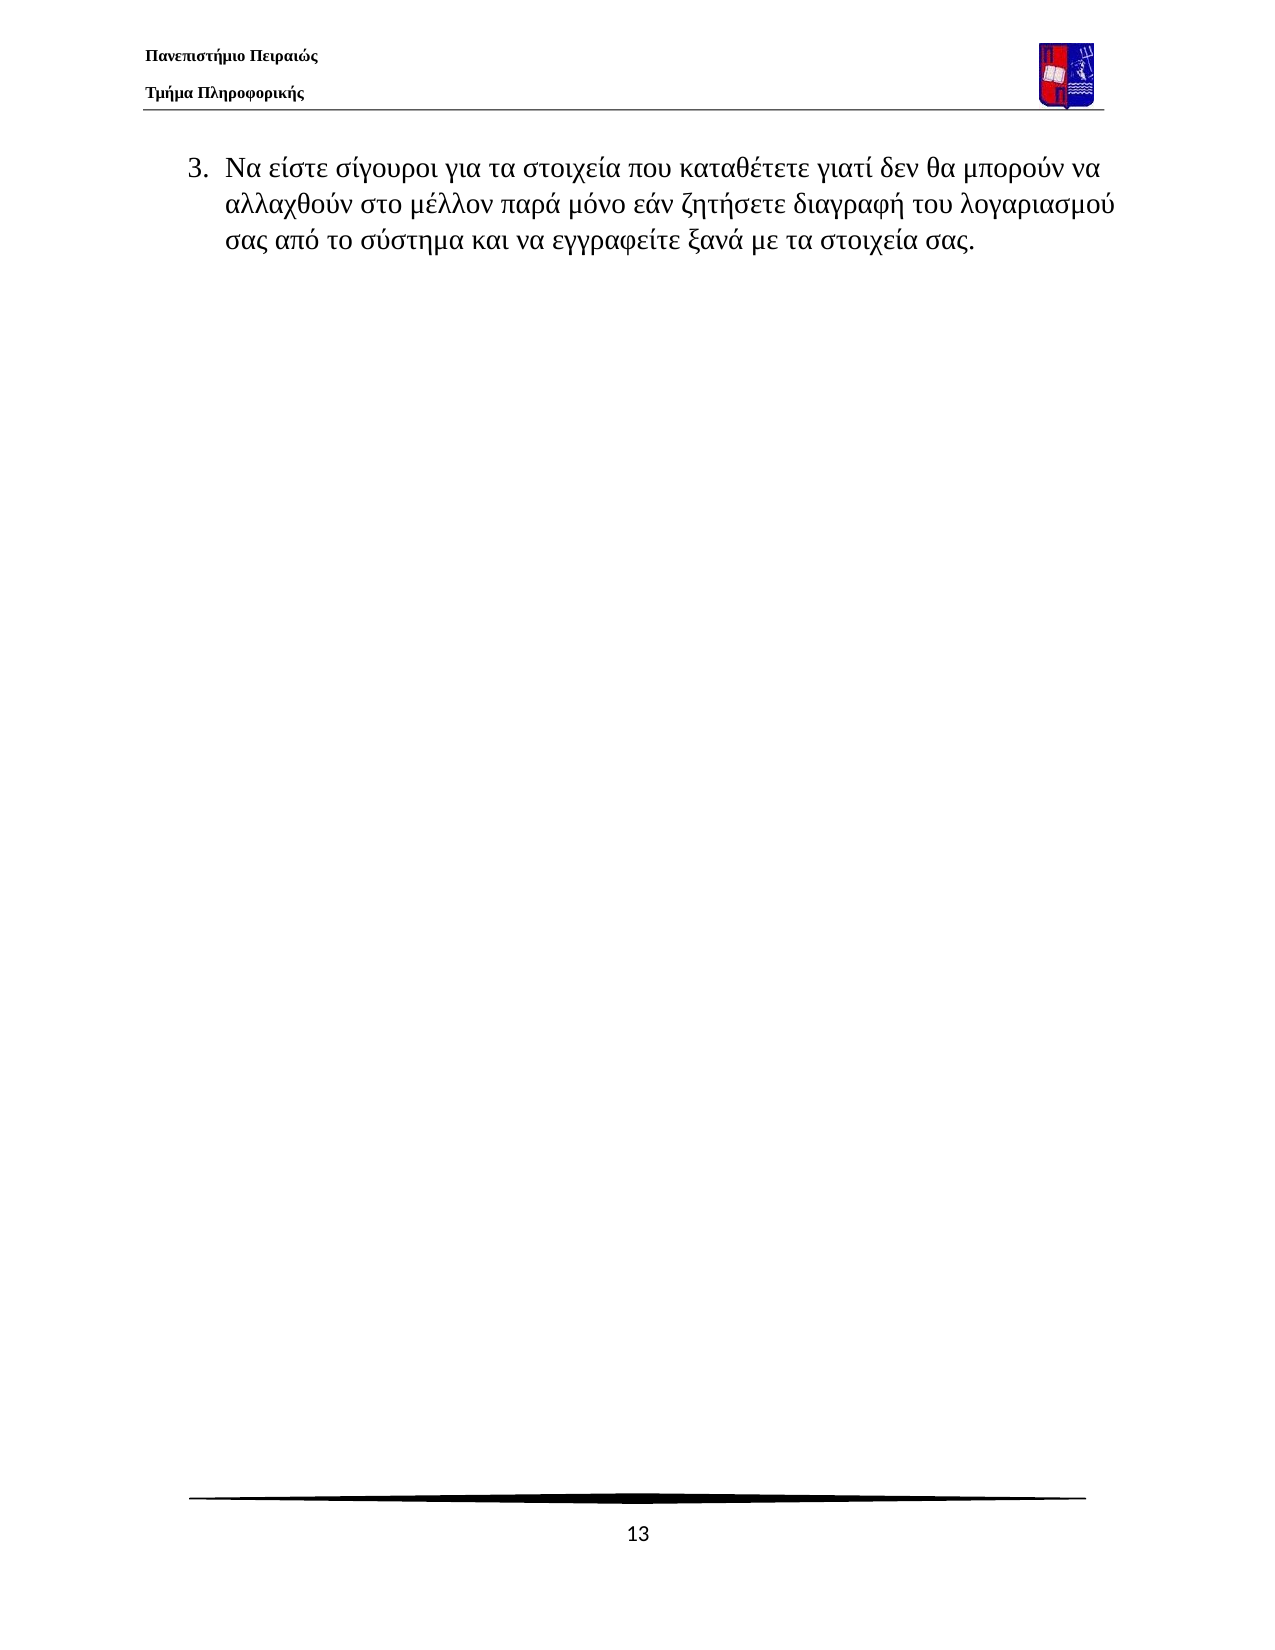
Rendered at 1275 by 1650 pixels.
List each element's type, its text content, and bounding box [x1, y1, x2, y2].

list Να είστε σίγουροι για τα στοιχεία που καταθέτετε γιατί δεν θα μπορούν να αλλαχθούν στο μέλλον παρά μόνο εάν ζητήσετε διαγραφή του λογαριασμού σας από το σύστημα και να εγγραφείτε ξανά με τα στοιχεία σας. [187, 150, 1125, 256]
picture [1039, 43, 1094, 109]
